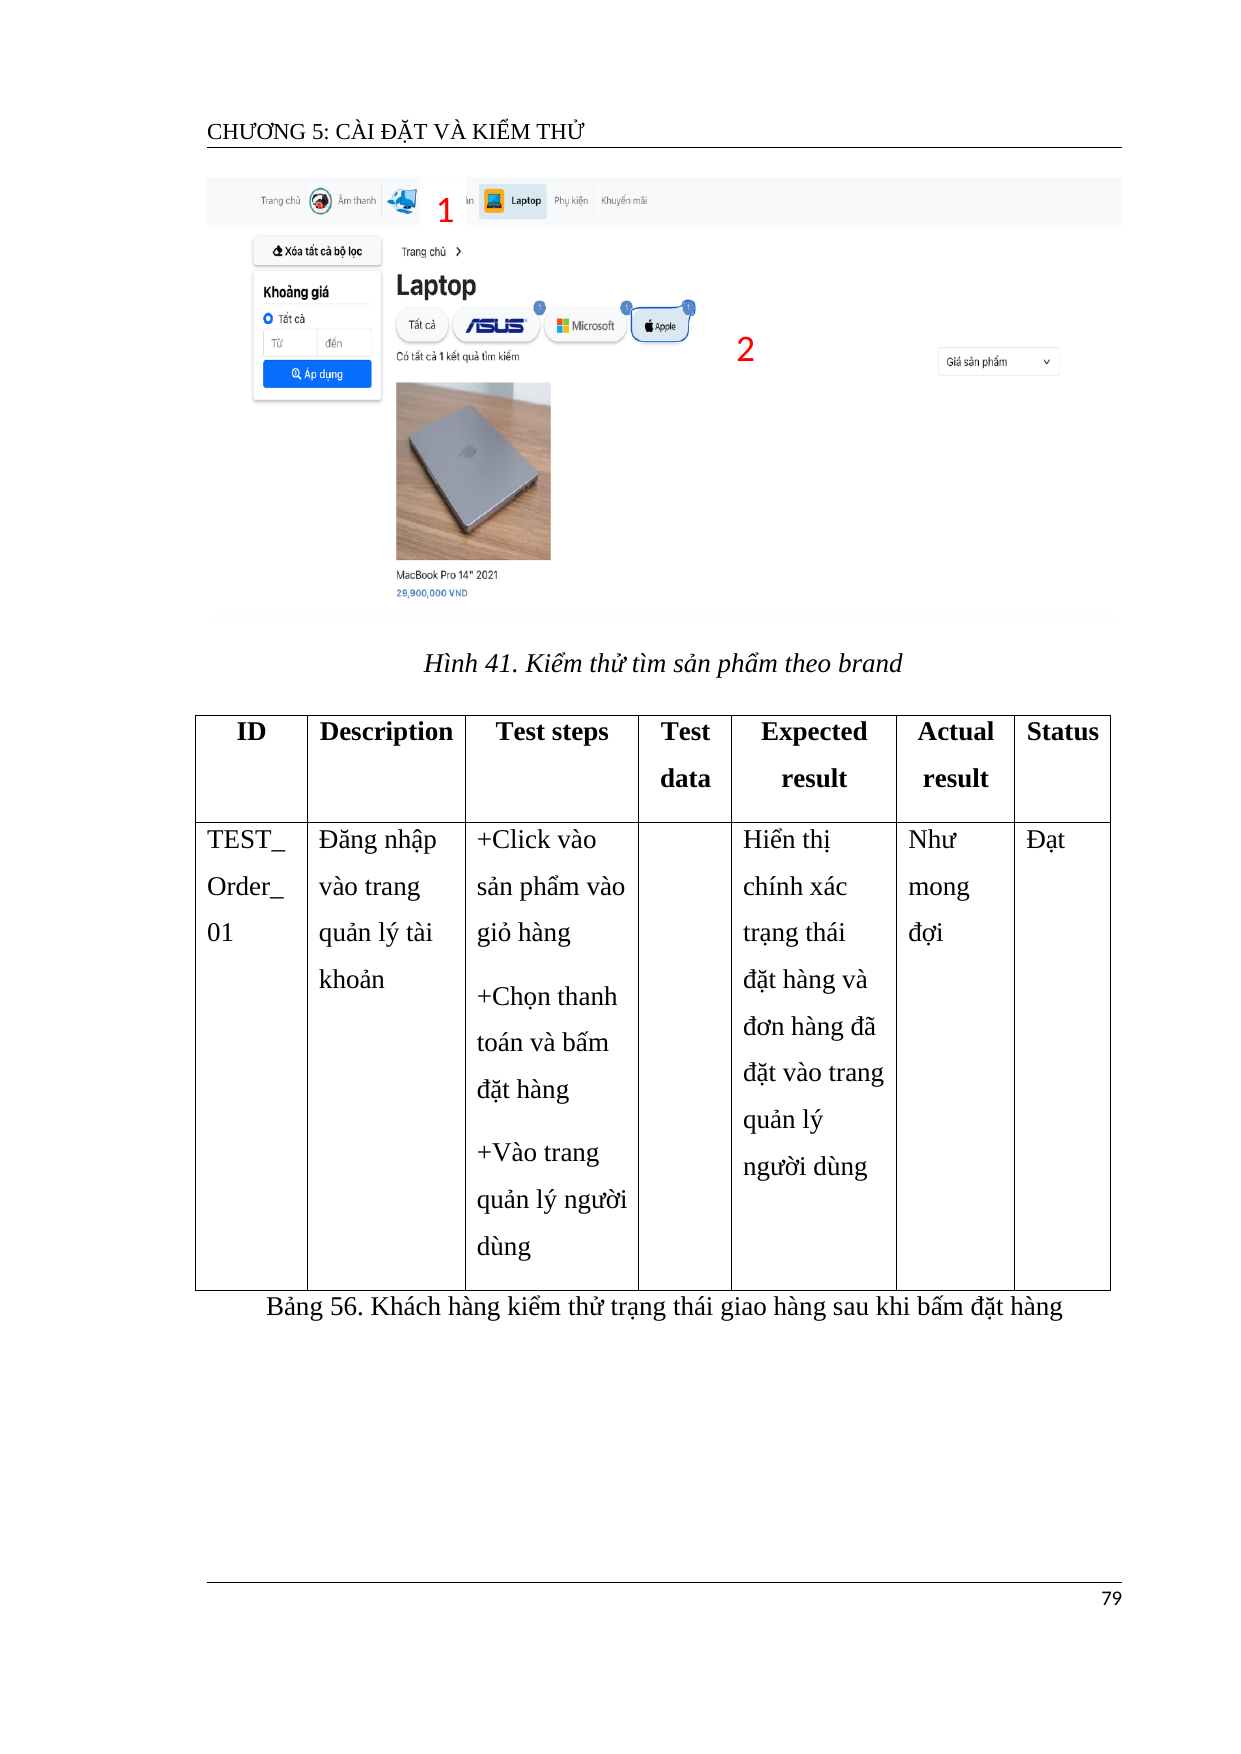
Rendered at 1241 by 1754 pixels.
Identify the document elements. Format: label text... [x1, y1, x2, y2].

table_cell Đạt [1015, 823, 1110, 1289]
table_cell [639, 823, 731, 1289]
table_cell TEST_Order_01 [196, 823, 307, 1289]
table_header Expected result [732, 716, 896, 822]
table_header Test data [639, 716, 731, 822]
table_cell +Click vào sản phẩm vào giỏ hàng +Chọn thanh toán và bấm đặt hàng +Vào trang quản lý người dùng [466, 823, 638, 1289]
table_header Actual result [897, 716, 1014, 822]
table_header Status [1015, 716, 1110, 822]
text Bảng 56. Khách hàng kiểm thử trạng thái giao hàng sau khi bấm đặt hàng [207, 1291, 1122, 1322]
table_cell Như mong đợi [897, 823, 1014, 1289]
table_cell Đăng nhập vào trang quản lý tài khoản [308, 823, 465, 1289]
table_header Description [308, 716, 465, 822]
table_header Test steps [466, 716, 638, 822]
table_header ID [196, 716, 307, 822]
text Hình 41. Kiểm thử tìm sản phẩm theo brand [207, 647, 1122, 678]
table_cell Hiển thị chính xác trạng thái đặt hàng và đơn hàng đã đặt vào trang quản lý người dùng [732, 823, 896, 1289]
picture [206, 177, 1122, 618]
